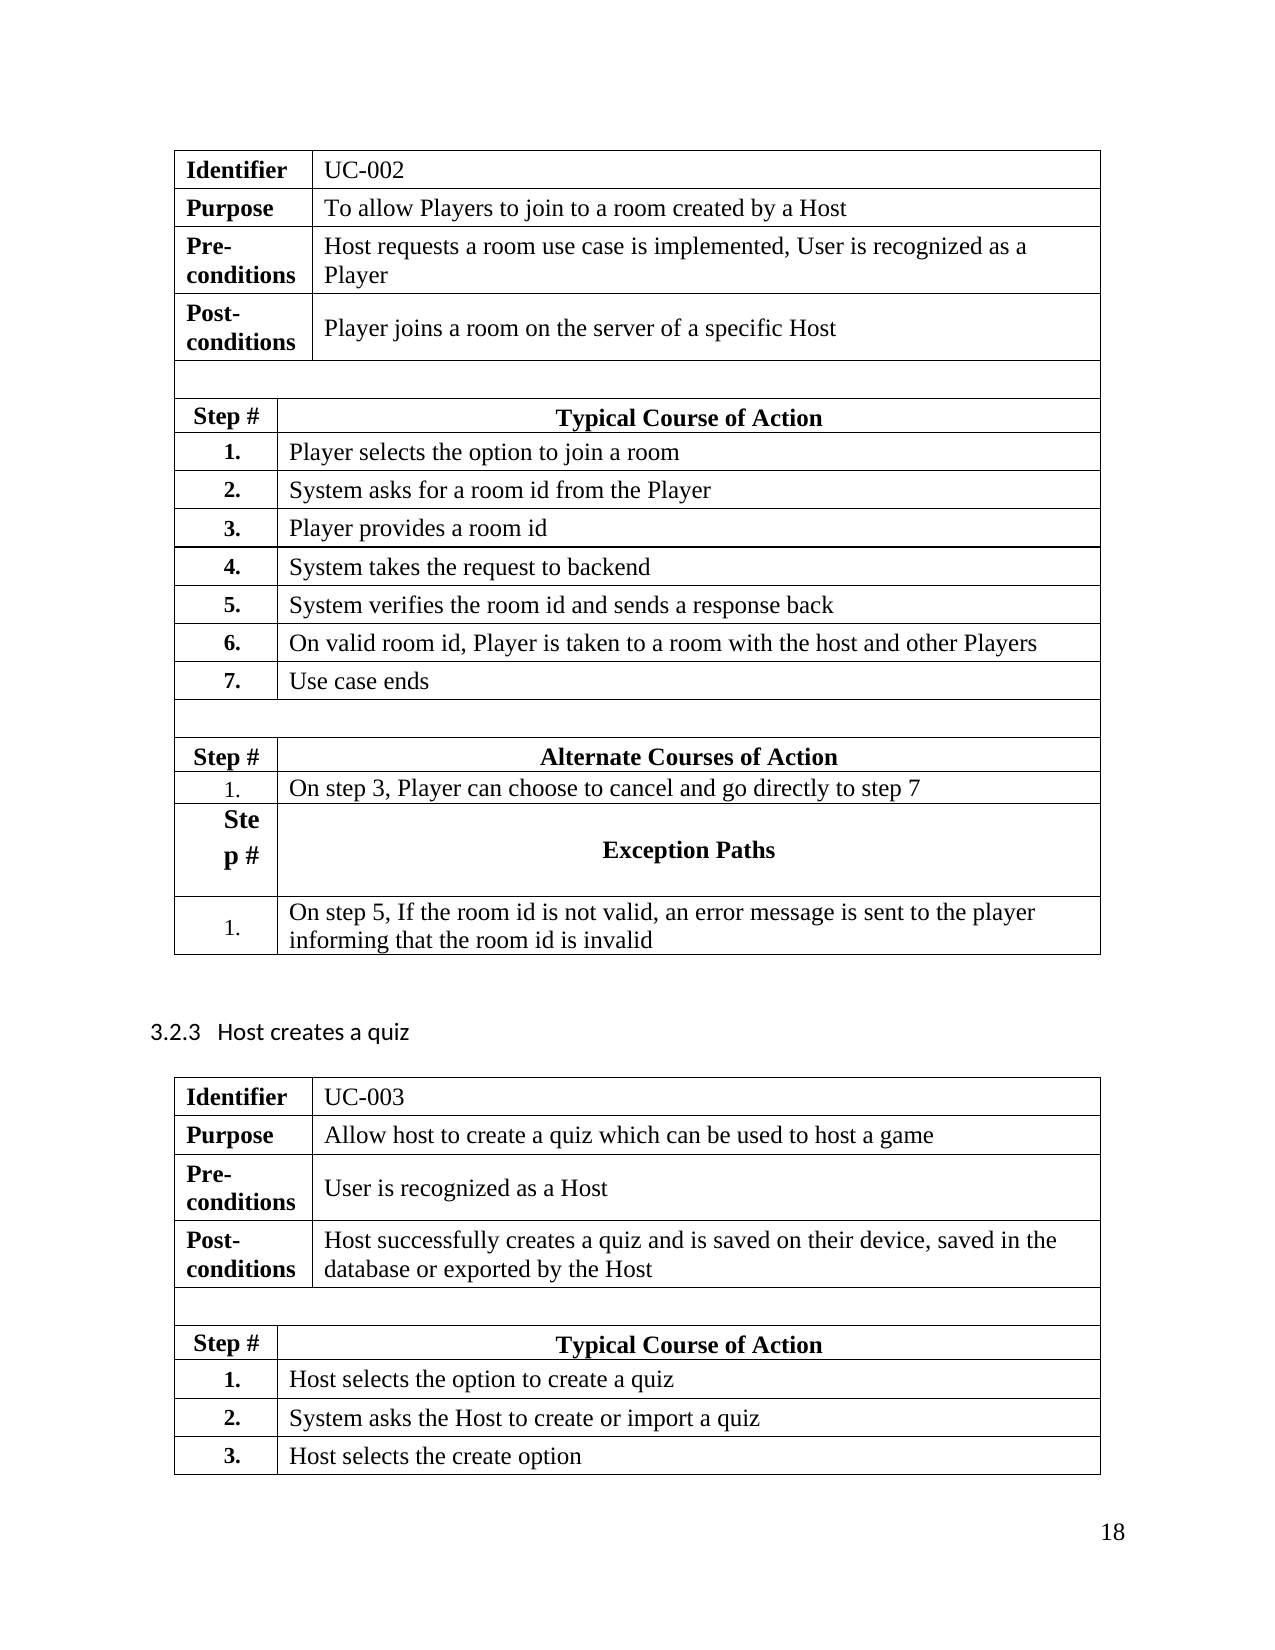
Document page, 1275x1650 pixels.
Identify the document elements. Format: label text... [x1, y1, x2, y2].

table_cell Post-conditions [175, 1221, 312, 1287]
table_cell Player provides a room id [278, 509, 1100, 546]
table_cell Typical Course of Action [278, 399, 1100, 432]
table_cell [175, 586, 277, 623]
table_cell Pre-conditions [175, 227, 312, 293]
table_cell Step # [175, 738, 277, 771]
table_cell Post-conditions [175, 294, 312, 360]
table_cell Allow host to create a quiz which can be used to host a game [313, 1116, 1100, 1153]
table_cell Step # [175, 1326, 277, 1359]
table_cell [175, 361, 1100, 398]
table_header UC-003 [313, 1078, 1100, 1115]
table_cell [175, 1399, 277, 1436]
table_cell System asks the Host to create or import a quiz [278, 1399, 1100, 1436]
table_cell System asks for a room id from the Player [278, 471, 1100, 508]
table_header UC-002 [313, 151, 1100, 188]
table_cell User is recognized as a Host [313, 1155, 1100, 1220]
table_cell [175, 772, 277, 803]
table_cell [175, 509, 277, 546]
table_cell [175, 897, 277, 954]
text 3.2.3 Host creates a quiz [150, 1016, 1125, 1047]
table_cell Use case ends [278, 662, 1100, 699]
table_cell On valid room id, Player is taken to a room with the host and other Players [278, 624, 1100, 661]
table_cell [175, 624, 277, 661]
table_cell To allow Players to join to a room created by a Host [313, 189, 1100, 226]
table_cell Purpose [175, 1116, 312, 1153]
table_cell Step # [175, 399, 277, 432]
table_cell Exception Paths [278, 804, 1100, 896]
table_cell Host selects the create option [278, 1437, 1100, 1474]
table_cell On step 5, If the room id is not valid, an error message is sent to the player informing that the room id is invalid [278, 897, 1100, 954]
table_cell Alternate Courses of Action [278, 738, 1100, 771]
table_cell [175, 471, 277, 508]
table_cell On step 3, Player can choose to cancel and go directly to step 7 [278, 772, 1100, 803]
table_cell Pre-conditions [175, 1155, 312, 1220]
table_cell Host selects the option to create a quiz [278, 1360, 1100, 1397]
table_cell Player joins a room on the server of a specific Host [313, 294, 1100, 360]
table_header Identifier [175, 1078, 312, 1115]
table_cell Host successfully creates a quiz and is saved on their device, saved in the database or exported by the Host [313, 1221, 1100, 1287]
table_cell [175, 700, 1100, 737]
table_cell [175, 662, 277, 699]
table_cell Typical Course of Action [278, 1326, 1100, 1359]
table_cell [175, 1288, 1100, 1325]
table_cell System takes the request to backend [278, 548, 1100, 584]
table_cell Host requests a room use case is implemented, User is recognized as a Player [313, 227, 1100, 293]
table_cell [175, 433, 277, 470]
table_header Identifier [175, 151, 312, 188]
table_cell [175, 1437, 277, 1474]
table_cell [175, 1360, 277, 1397]
table_cell [175, 548, 277, 584]
table_cell Purpose [175, 189, 312, 226]
table_cell Player selects the option to join a room [278, 433, 1100, 470]
table_cell System verifies the room id and sends a response back [278, 586, 1100, 623]
table_cell Step # [175, 804, 277, 896]
